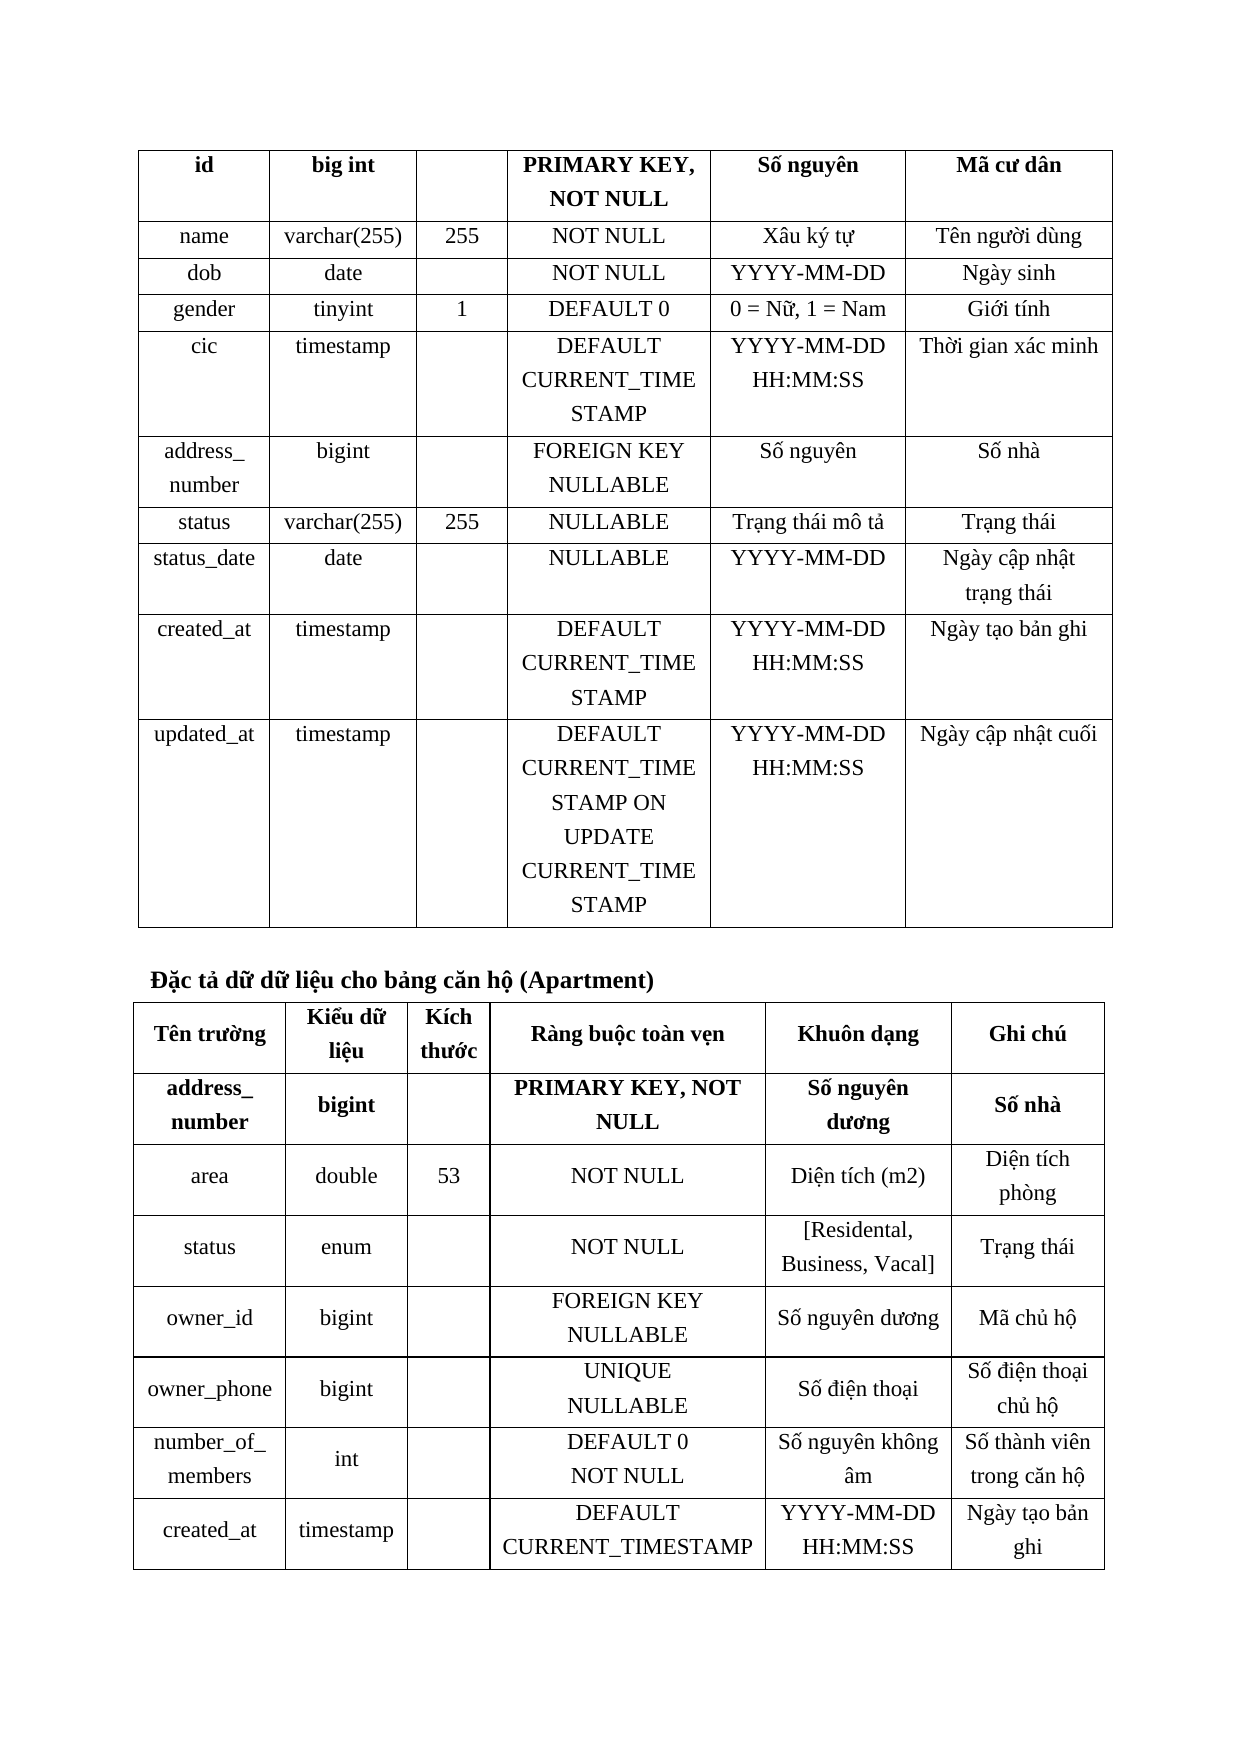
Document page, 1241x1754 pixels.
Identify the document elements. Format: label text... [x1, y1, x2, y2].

table_header Khuôn dạng [766, 1003, 951, 1073]
table_cell Ngày sinh [906, 259, 1112, 294]
table_cell Số nhà [952, 1074, 1104, 1144]
table_cell NOT NULL [491, 1145, 765, 1215]
table_cell Mã chủ hộ [952, 1287, 1104, 1356]
table_cell owner_id [134, 1287, 285, 1356]
table_cell DEFAULT CURRENT_TIMESTAMP [508, 615, 710, 719]
table_cell Xâu ký tự [711, 222, 905, 257]
table_cell varchar(255) [270, 222, 416, 257]
table_cell timestamp [270, 615, 416, 719]
table_cell Giới tính [906, 295, 1112, 331]
table_cell DEFAULT CURRENT_TIMESTAMP [491, 1499, 765, 1569]
table_cell [408, 1499, 489, 1569]
table_cell PRIMARY KEY, NOT NULL [508, 151, 710, 221]
table_cell status [139, 508, 269, 543]
table_header Tên trường [134, 1003, 285, 1073]
table_cell [417, 151, 507, 221]
table_cell gender [139, 295, 269, 331]
table_cell FOREIGN KEY NULLABLE [508, 437, 710, 507]
table_cell [417, 259, 507, 294]
table_cell 1 [417, 295, 507, 331]
table_cell NOT NULL [508, 259, 710, 294]
table_cell Ngày tạo bản ghi [906, 615, 1112, 719]
table_cell Trạng thái mô tả [711, 508, 905, 543]
table_cell Ngày cập nhật cuối [906, 720, 1112, 927]
table_cell Diện tích (m2) [766, 1145, 951, 1215]
table_cell enum [286, 1216, 407, 1286]
table_header Ràng buộc toàn vẹn [491, 1003, 765, 1073]
table_cell Số điện thoại [766, 1358, 951, 1427]
table_cell NOT NULL [491, 1216, 765, 1286]
table_cell YYYY-MM-DD HH:MM:SS [711, 720, 905, 927]
table_cell created_at [134, 1499, 285, 1569]
table_cell UNIQUE NULLABLE [491, 1358, 765, 1427]
table_cell timestamp [270, 332, 416, 436]
table_cell 255 [417, 222, 507, 257]
table_cell created_at [139, 615, 269, 719]
table_cell [408, 1074, 489, 1144]
table_cell address_ number [134, 1074, 285, 1144]
table_cell DEFAULT 0 NOT NULL [491, 1428, 765, 1498]
table_cell NOT NULL [508, 222, 710, 257]
table_cell tinyint [270, 295, 416, 331]
table_cell [417, 720, 507, 927]
table_cell Ngày tạo bản ghi [952, 1499, 1104, 1569]
table_cell [408, 1428, 489, 1498]
table_cell Số nguyên không âm [766, 1428, 951, 1498]
table_header Ghi chú [952, 1003, 1104, 1073]
table_cell YYYY-MM-DD HH:MM:SS [711, 615, 905, 719]
table_cell Tên người dùng [906, 222, 1112, 257]
table_cell YYYY-MM-DD HH:MM:SS [711, 332, 905, 436]
table_cell number_of_members [134, 1428, 285, 1498]
table_header Kiểu dữ liệu [286, 1003, 407, 1073]
table_cell [408, 1216, 489, 1286]
table_cell 0 = Nữ, 1 = Nam [711, 295, 905, 331]
table_cell [408, 1287, 489, 1356]
table_cell timestamp [286, 1499, 407, 1569]
table_cell owner_phone [134, 1358, 285, 1427]
table_cell Số nguyên [711, 437, 905, 507]
table_cell Thời gian xác minh [906, 332, 1112, 436]
table_cell name [139, 222, 269, 257]
table_cell 53 [408, 1145, 489, 1215]
table_cell double [286, 1145, 407, 1215]
table_cell id [139, 151, 269, 221]
table_cell [417, 437, 507, 507]
table_cell Số nguyên dương [766, 1287, 951, 1356]
table_cell bigint [270, 437, 416, 507]
table_cell 255 [417, 508, 507, 543]
table_cell YYYY-MM-DD HH:MM:SS [766, 1499, 951, 1569]
table_cell dob [139, 259, 269, 294]
table_cell Số điện thoại chủ hộ [952, 1358, 1104, 1427]
table_cell Số nguyên [711, 151, 905, 221]
table_cell updated_at [139, 720, 269, 927]
table_cell NULLABLE [508, 508, 710, 543]
table_cell [Residental, Business, Vacal] [766, 1216, 951, 1286]
table_cell YYYY-MM-DD [711, 259, 905, 294]
table_cell status_date [139, 544, 269, 614]
table_cell status [134, 1216, 285, 1286]
table_cell Số nhà [906, 437, 1112, 507]
text Đặc tả dữ dữ liệu cho bảng căn hộ (Apartment) [150, 965, 1090, 994]
table_cell FOREIGN KEY NULLABLE [491, 1287, 765, 1356]
table_cell DEFAULT CURRENT_TIMESTAMP [508, 332, 710, 436]
table_cell address_ number [139, 437, 269, 507]
table_cell YYYY-MM-DD [711, 544, 905, 614]
table_cell Diện tích phòng [952, 1145, 1104, 1215]
table_cell bigint [286, 1358, 407, 1427]
table_cell timestamp [270, 720, 416, 927]
table_cell Số thành viên trong căn hộ [952, 1428, 1104, 1498]
table_cell big int [270, 151, 416, 221]
table_cell Trạng thái [906, 508, 1112, 543]
table_cell Mã cư dân [906, 151, 1112, 221]
table_cell Số nguyên dương [766, 1074, 951, 1144]
table_cell int [286, 1428, 407, 1498]
table_cell date [270, 544, 416, 614]
table_cell DEFAULT 0 [508, 295, 710, 331]
table_cell Trạng thái [952, 1216, 1104, 1286]
table_cell DEFAULT CURRENT_TIMESTAMP ON UPDATE CURRENT_TIMESTAMP [508, 720, 710, 927]
table_cell bigint [286, 1287, 407, 1356]
table_cell bigint [286, 1074, 407, 1144]
table_cell area [134, 1145, 285, 1215]
table_cell [417, 615, 507, 719]
table_cell cic [139, 332, 269, 436]
table_cell [408, 1358, 489, 1427]
table_cell NULLABLE [508, 544, 710, 614]
table_cell PRIMARY KEY, NOT NULL [491, 1074, 765, 1144]
table_header Kích thước [408, 1003, 489, 1073]
table_cell varchar(255) [270, 508, 416, 543]
table_cell [417, 332, 507, 436]
table_cell Ngày cập nhật trạng thái [906, 544, 1112, 614]
table_cell [417, 544, 507, 614]
table_cell date [270, 259, 416, 294]
